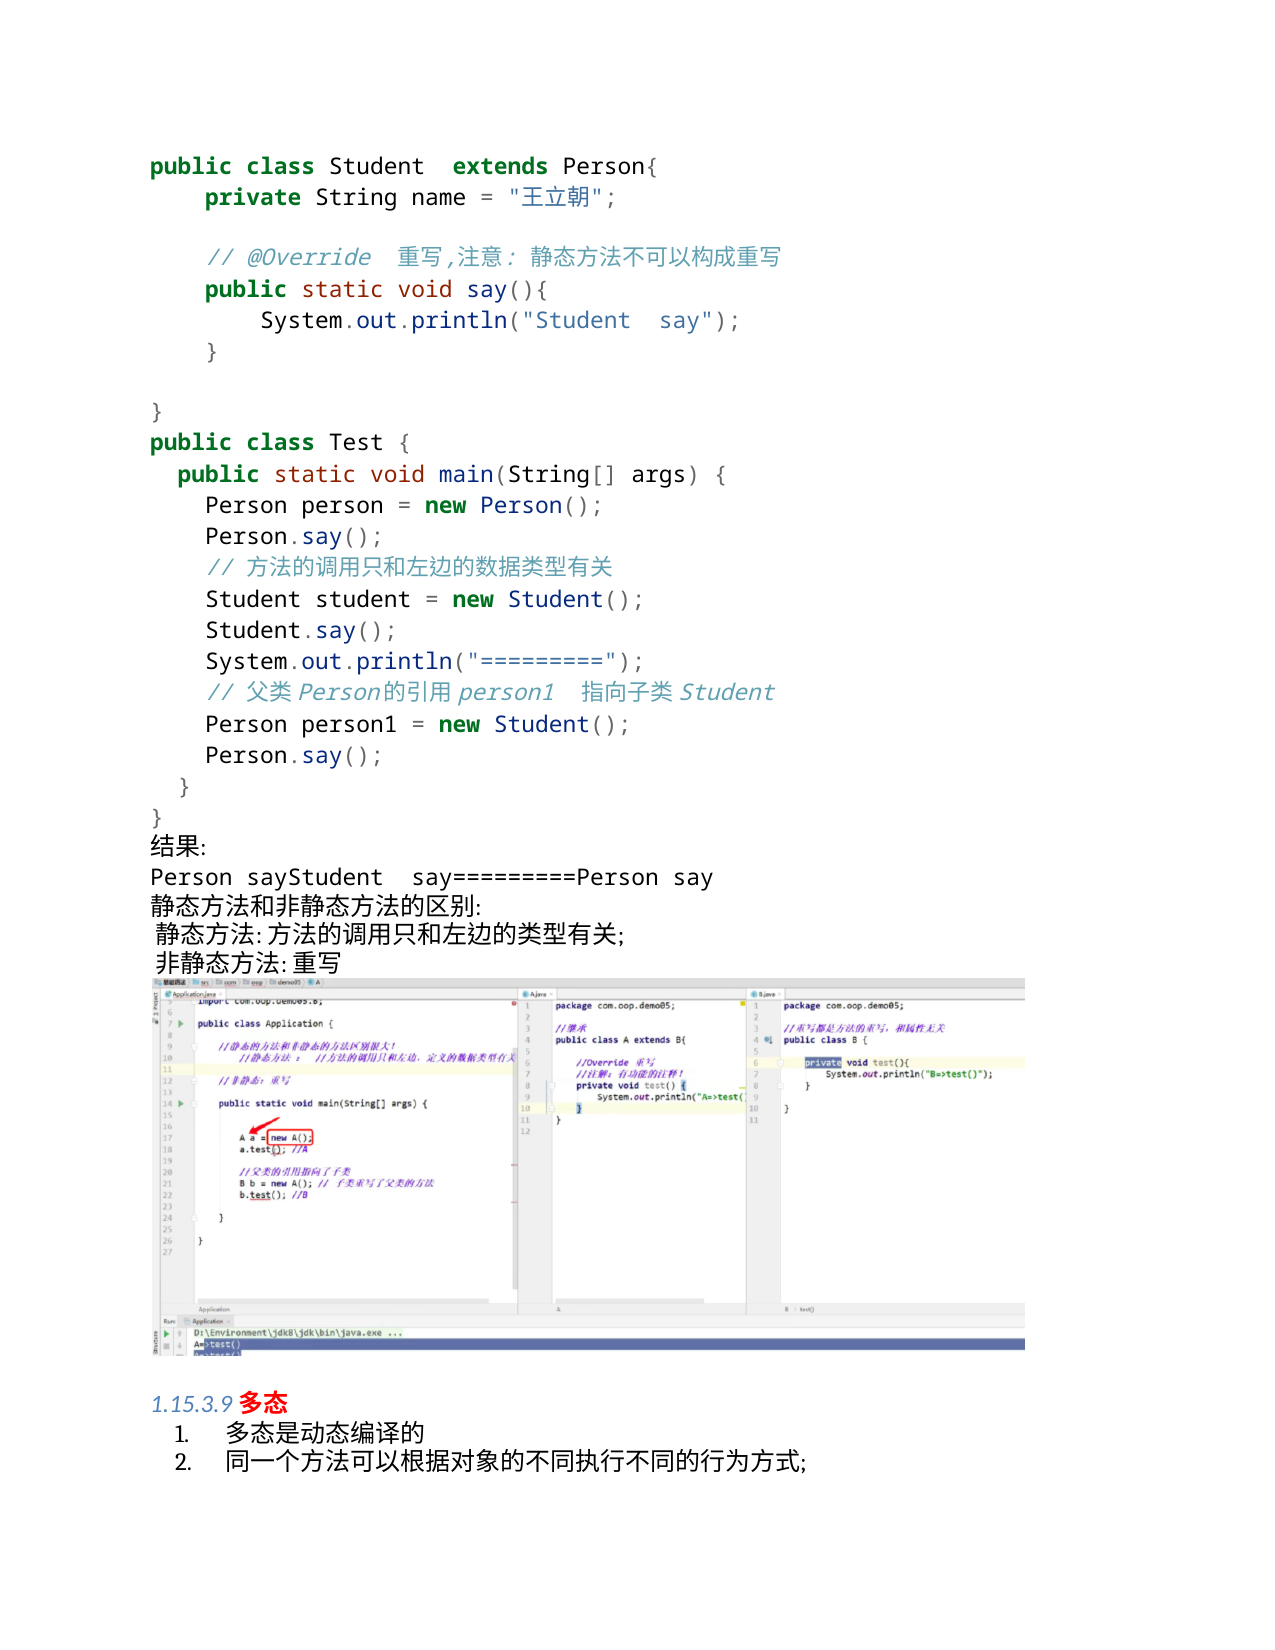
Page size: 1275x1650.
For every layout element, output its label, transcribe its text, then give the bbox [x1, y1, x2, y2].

text Person sayStudent say=========Person say [150, 861, 1125, 892]
text 结果: [150, 832, 1125, 861]
text public class Student extends Person{ private String name = "王立朝"; // @Override 重写,注意: 静态方法不可以构成重写 public static void say(){ System.out.println("Student say"); } } [150, 150, 1125, 426]
text 静态方法和非静态方法的区别: [150, 892, 1125, 921]
subtitle 1.15.3.9 多态 [150, 1386, 1125, 1419]
text public class Test { public static void main(String[] args) { Person person = new Person(); Person.say(); // 方法的调用只和左边的数据类型有关 Student student = new Student(); Student.say(); System.out.println("========="); // 父类Person的引用 person1 指向子类 Student Person person1 = new Student(); Person.say(); } } [150, 426, 1125, 832]
text 非静态方法: 重写 [150, 950, 1125, 979]
list 同一个方法可以根据对象的不同执行不同的行为方式; [175, 1448, 1075, 1477]
list 多态是动态编译的 [175, 1419, 1075, 1448]
picture [150, 978, 1025, 1357]
text 静态方法: 方法的调用只和左边的类型有关; [150, 921, 1125, 950]
